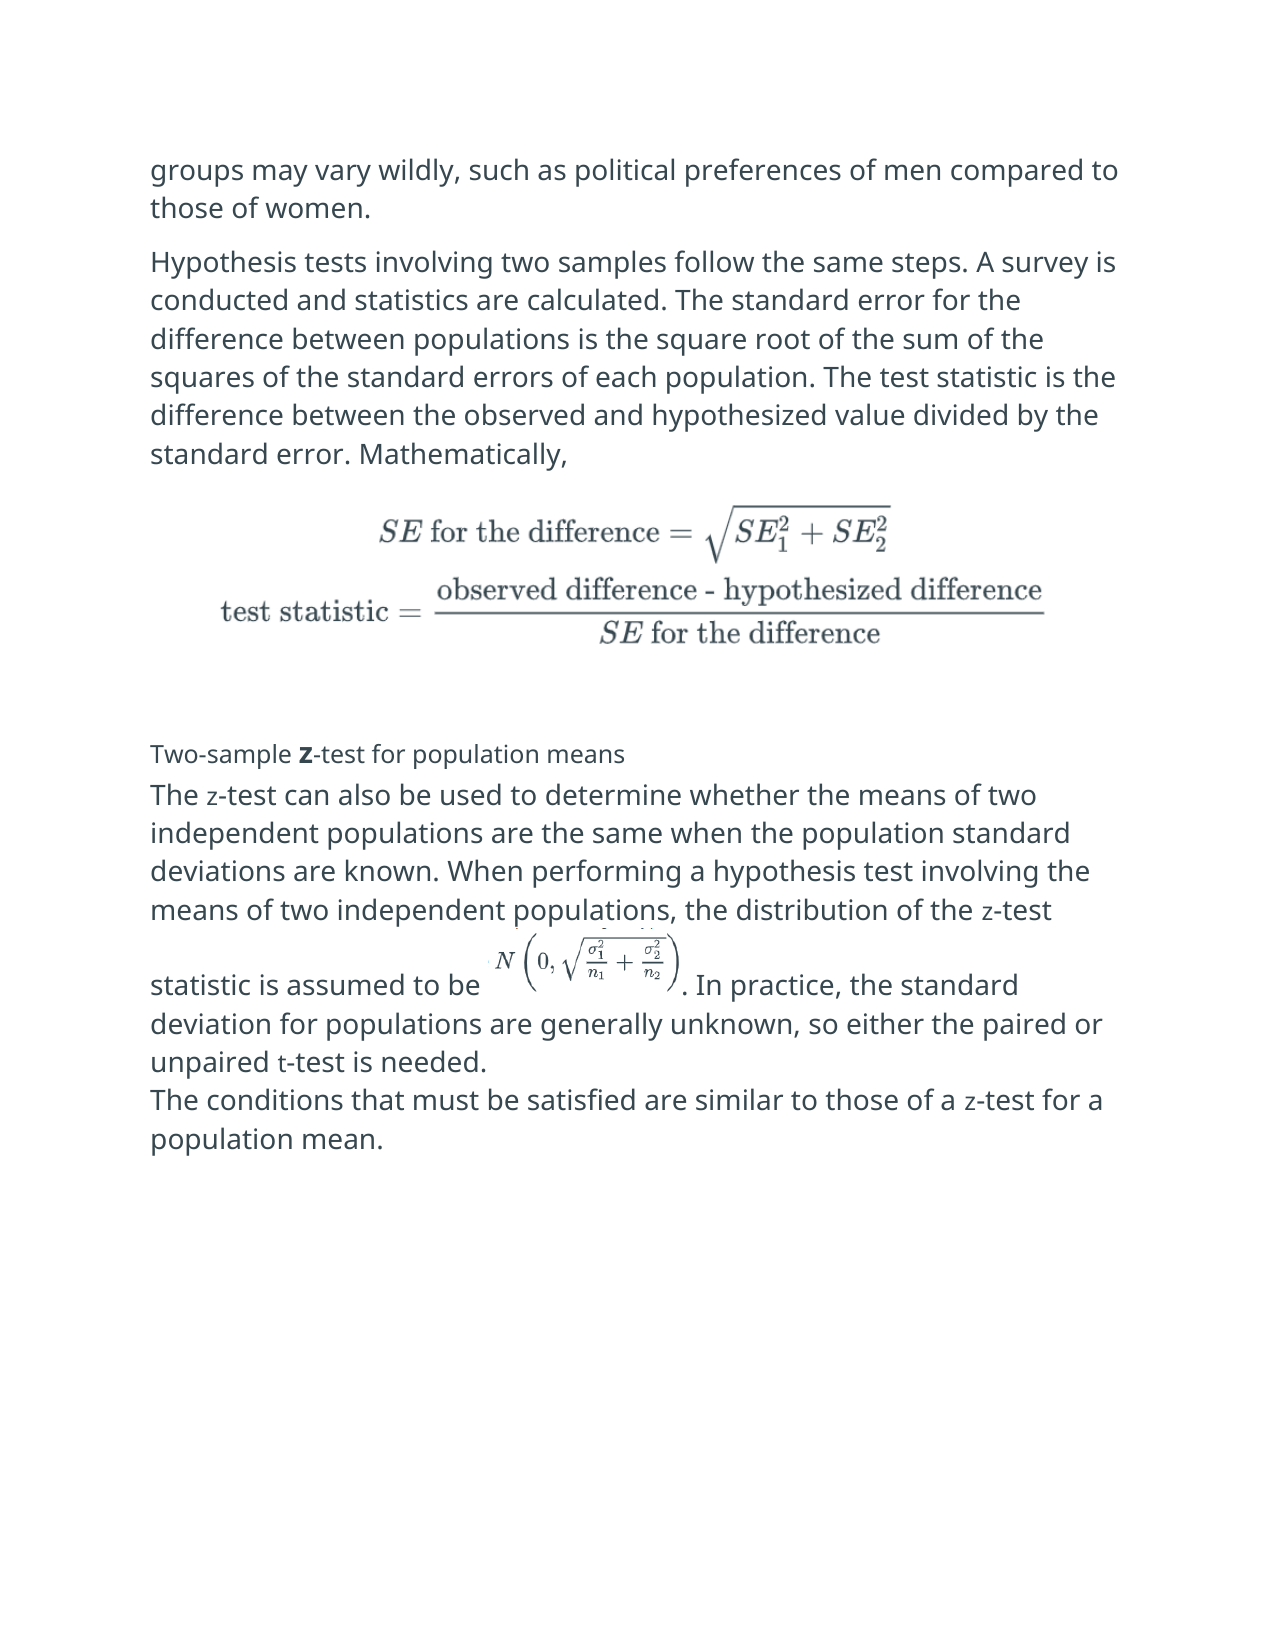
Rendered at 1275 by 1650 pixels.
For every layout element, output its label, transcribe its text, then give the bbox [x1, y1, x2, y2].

text The conditions that must be satisfied are similar to those of a z-test for a population mean. [150, 1081, 1125, 1157]
subtitle Two-sample z-test for population means [150, 732, 1125, 772]
text The z-test can also be used to determine whether the means of two independent populations are the same when the population standard deviations are known. When performing a hypothesis test involving the means of two independent populations, the distribution of the z-test statistic is assumed to be . In practice, the standard deviation for populations are generally unknown, so either the paired or unpaired t-test is needed. [150, 775, 1125, 1081]
picture [150, 487, 1125, 673]
picture [488, 928, 681, 996]
text Hypothesis tests involving two samples follow the same steps. A survey is conducted and statistics are calculated. The standard error for the difference between populations is the square root of the sum of the squares of the standard errors of each population. The test statistic is the difference between the observed and hypothesized value divided by the standard error. Mathematically, [150, 242, 1125, 472]
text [150, 150, 1125, 227]
